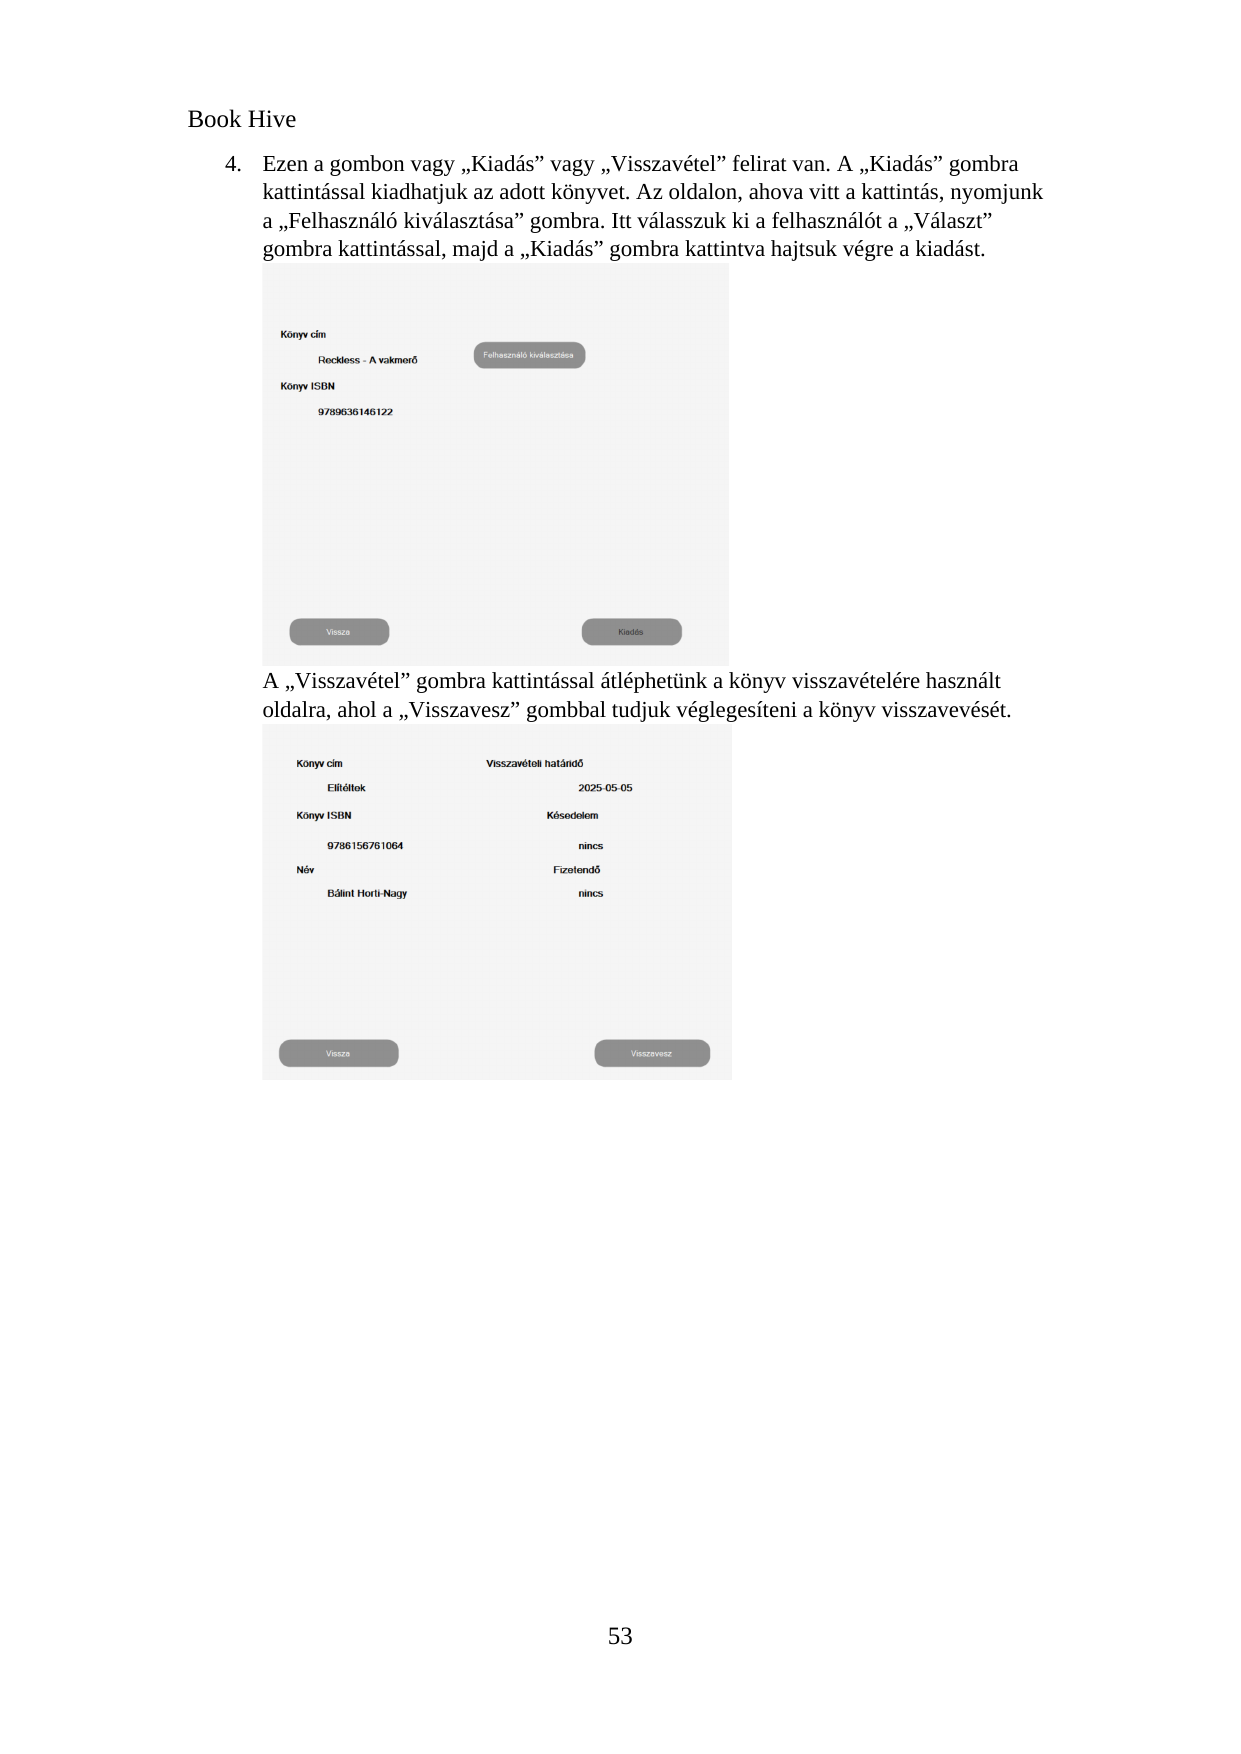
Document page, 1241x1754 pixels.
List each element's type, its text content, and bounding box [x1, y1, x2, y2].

list A „Visszavétel” gombra kattintással átléphetünk a könyv visszavételére használt oldalra, ahol a „Visszavesz” gombbal tudjuk véglegesíteni a könyv visszavevését. [262, 667, 1053, 722]
picture [262, 724, 732, 1080]
picture [262, 263, 730, 666]
